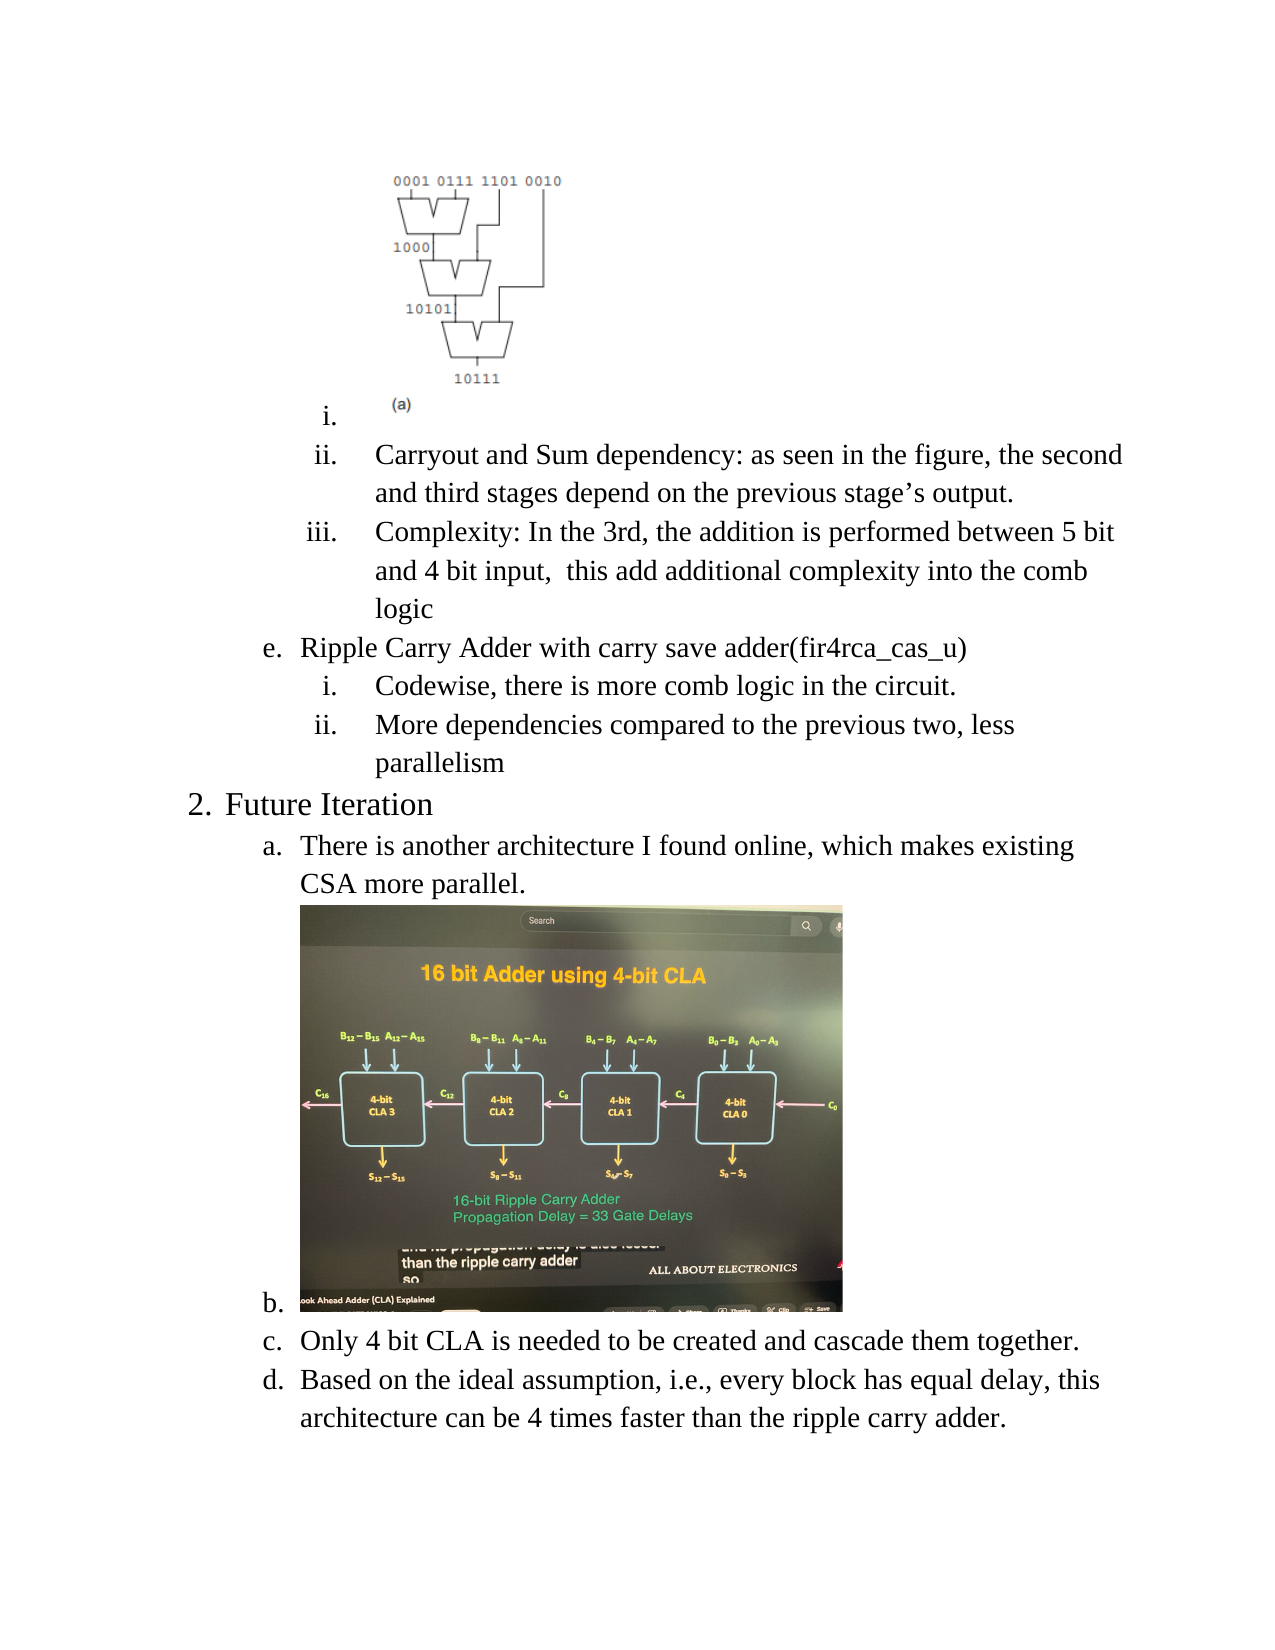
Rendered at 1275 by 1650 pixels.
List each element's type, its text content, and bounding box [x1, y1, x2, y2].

list Ripple Carry Adder with carry save adder(fir4rca_cas_u) [262, 630, 1125, 663]
list Only 4 bit CLA is needed to be created and cascade them together. [262, 1323, 1125, 1357]
list Carryout and Sum dependency: as seen in the figure, the second and third stages depend on the previous stage’s output. [337, 437, 1125, 509]
picture [375, 150, 579, 426]
list Based on the ideal assumption, i.e., every block has equal delay, this architecture can be 4 times faster than the ripple carry adder. [262, 1362, 1125, 1464]
list Future Iteration [187, 784, 1125, 822]
list More dependencies compared to the previous two, less parallelism [337, 707, 1125, 779]
list Complexity: In the 3rd, the addition is performed between 5 bit and 4 bit input, this add additional complexity into the comb logic [337, 514, 1125, 625]
list There is another architecture I found online, which makes existing CSA more parallel. [262, 828, 1125, 900]
list Codewise, there is more comb logic in the circuit. [337, 668, 1125, 702]
picture [300, 905, 843, 1312]
